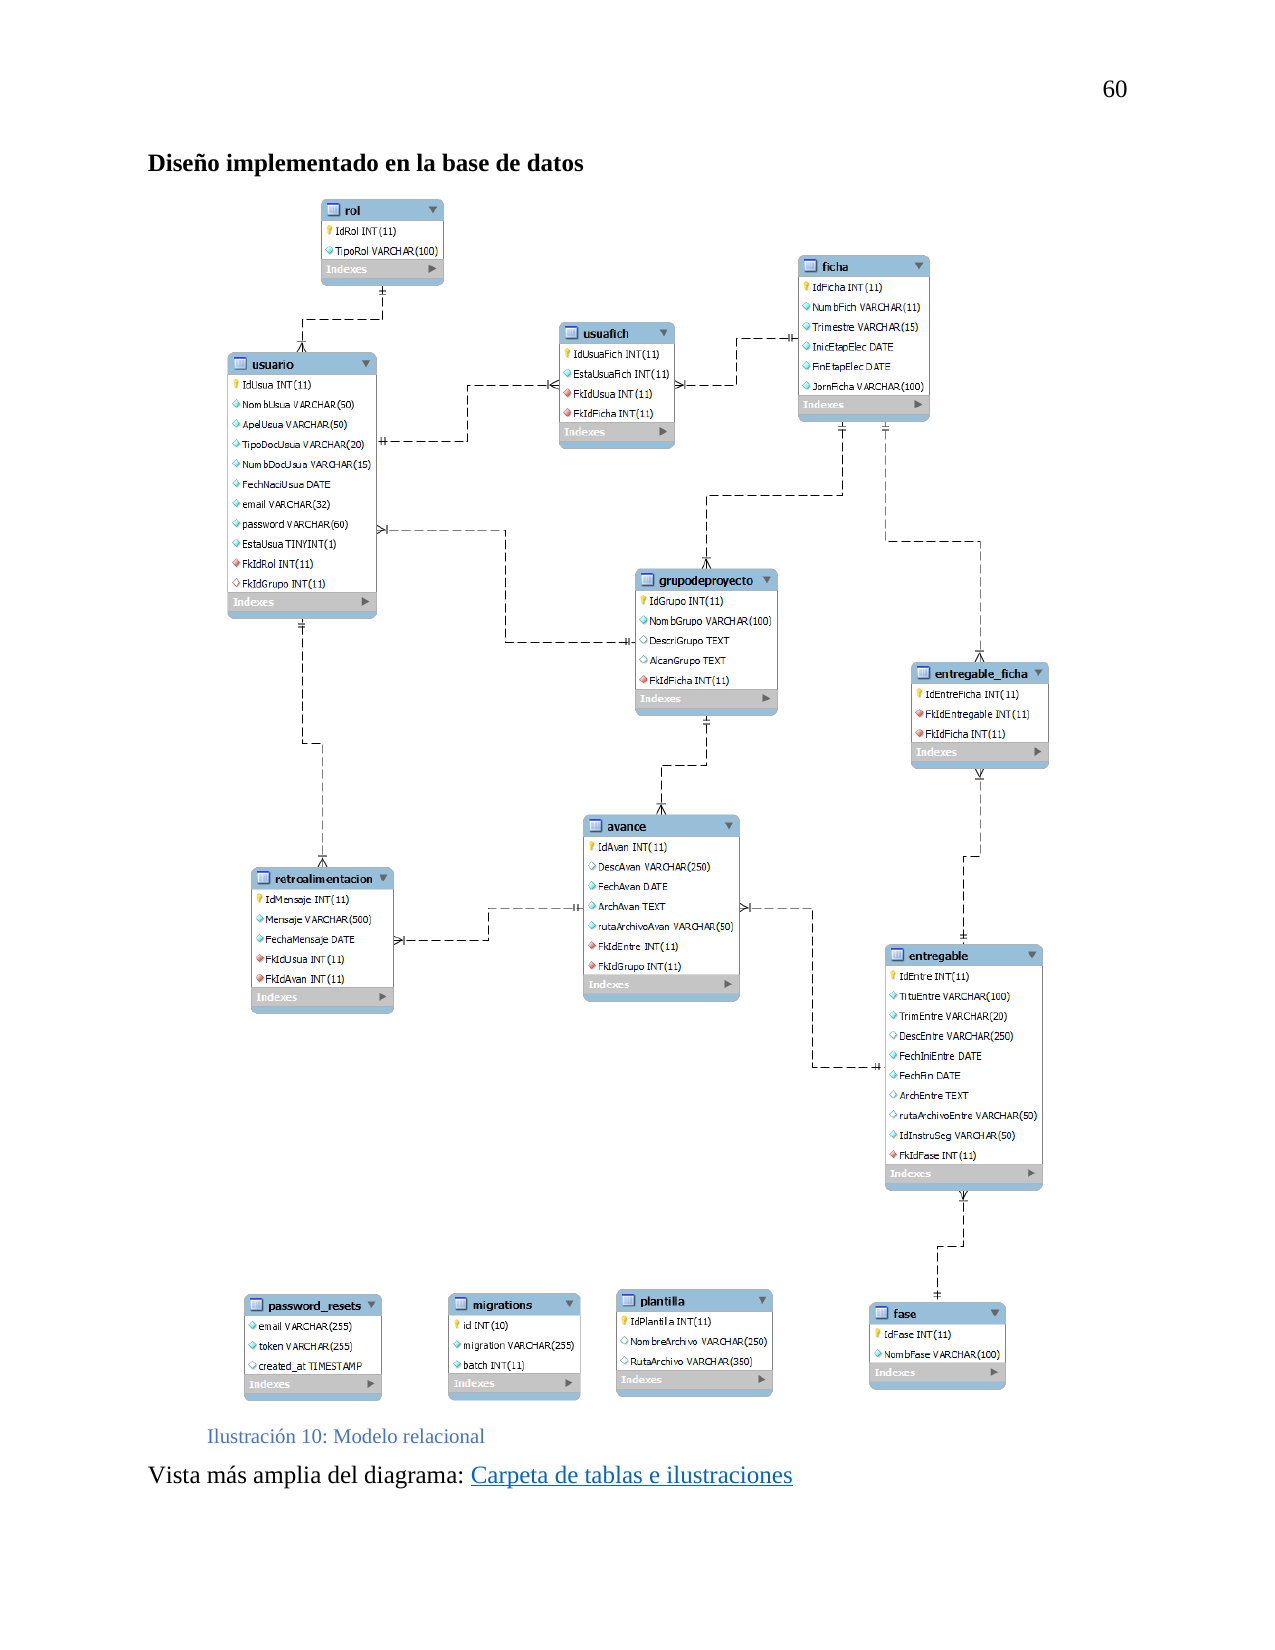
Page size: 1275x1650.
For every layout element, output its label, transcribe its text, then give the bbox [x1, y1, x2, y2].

text Vista más amplia del diagrama: Carpeta de tablas e ilustraciones [148, 1460, 1127, 1489]
picture [218, 190, 1057, 1410]
text Diseño implementado en la base de datos [148, 148, 1127, 176]
text Ilustración 10: Modelo relacional [148, 1424, 1127, 1448]
